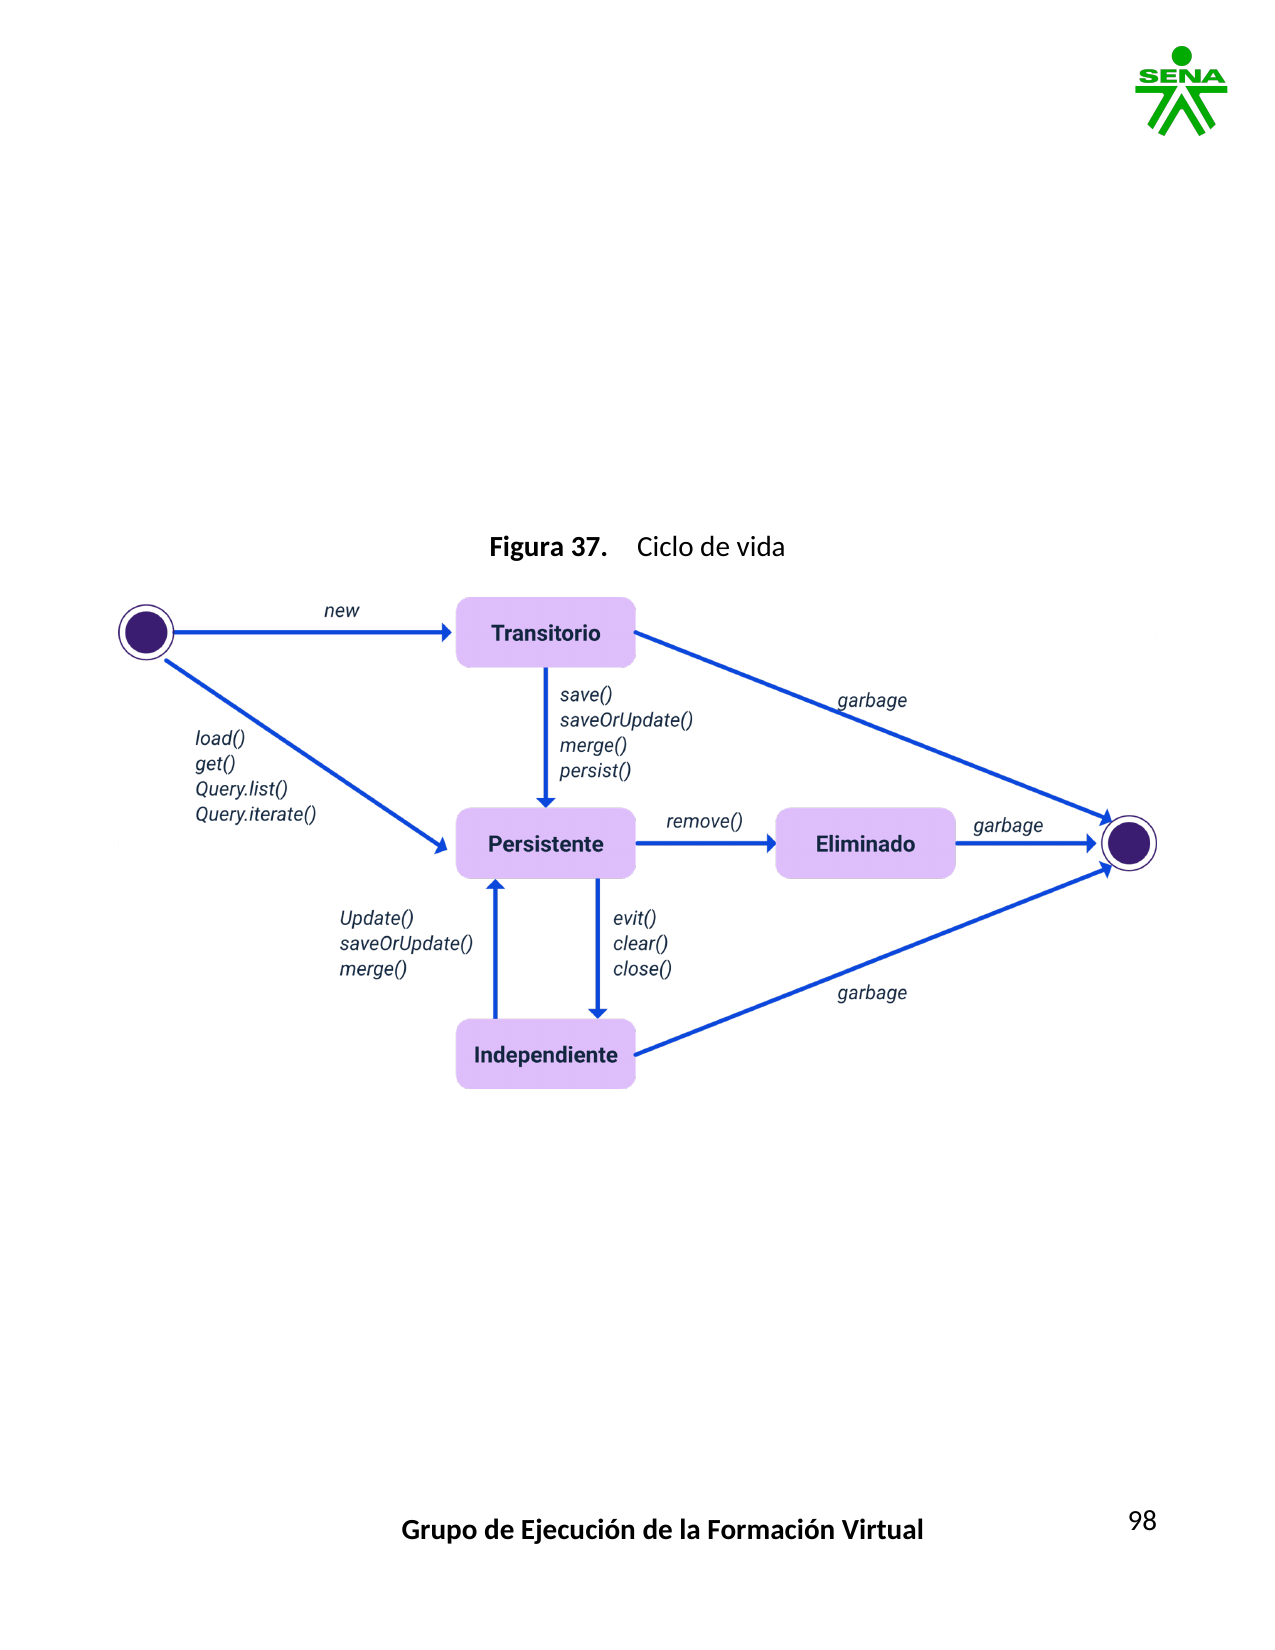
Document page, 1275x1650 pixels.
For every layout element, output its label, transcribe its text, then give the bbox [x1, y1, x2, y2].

picture [118, 597, 1157, 1089]
text Ciclo de vida [118, 528, 1157, 563]
picture [1135, 46, 1228, 136]
